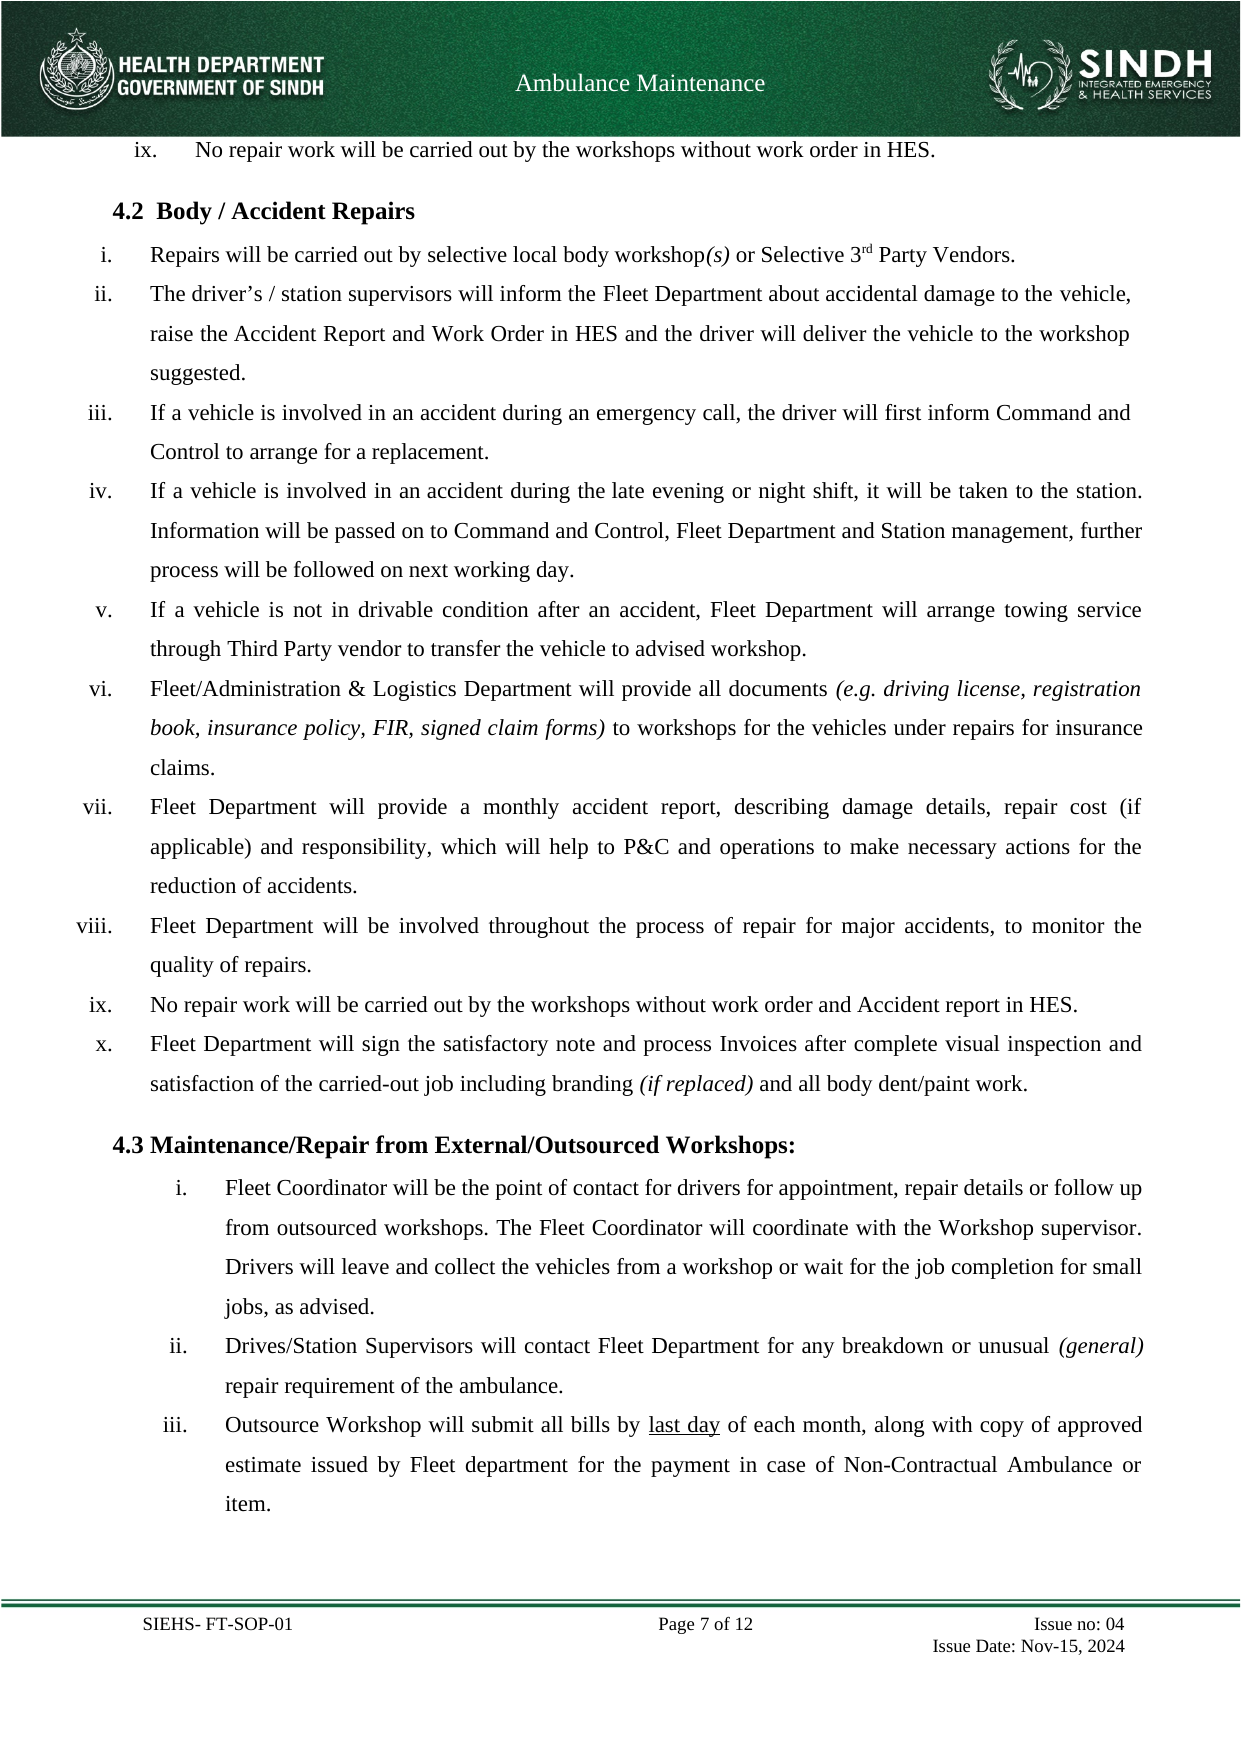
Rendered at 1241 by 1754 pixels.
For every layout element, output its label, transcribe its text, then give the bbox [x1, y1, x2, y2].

subtitle Maintenance/Repair from External/Outsourced Workshops: [112, 1130, 1144, 1159]
list Fleet Department will provide a monthly accident report, describing damage details, repair cost (if applicable) and responsibility, which will help to P&C and operations to make necessary actions for the reduction of accidents. [112, 793, 1144, 899]
list The driver’s / station supervisors will inform the Fleet Department about accidental damage to the vehicle, raise the Accident Report and Work Order in HES and the driver will deliver the vehicle to the workshop suggested. [112, 280, 1131, 386]
list If a vehicle is involved in an accident during the late evening or night shift, it will be taken to the station. Information will be passed on to Command and Control, Fleet Department and Station management, further process will be followed on next working day. [112, 478, 1144, 583]
list If a vehicle is not in drivable condition after an accident, Fleet Department will arrange towing service through Third Party vendor to transfer the vehicle to advised workshop. [112, 596, 1144, 662]
picture [1, 1, 1241, 1698]
list Fleet Department will sign the satisfactory note and process Invoices after complete visual inspection and satisfaction of the carried-out job including branding (if replaced) and all body dent/paint work. [112, 1030, 1144, 1096]
list No repair work will be carried out by the workshops without work order in HES. [157, 136, 1144, 162]
subtitle Body / Accident Repairs [112, 196, 1144, 225]
list No repair work will be carried out by the workshops without work order and Accident report in HES. [112, 991, 1144, 1017]
list If a vehicle is involved in an accident during an emergency call, the driver will first inform Command and Control to arrange for a replacement. [112, 399, 1131, 464]
list Repairs will be carried out by selective local body workshop(s) or Selective 3rd Party Vendors. [112, 241, 1144, 267]
list Drives/Station Supervisors will contact Fleet Department for any breakdown or unusual (general) repair requirement of the ambulance. [187, 1332, 1144, 1398]
list Fleet Coordinator will be the point of contact for drivers for appointment, repair details or follow up from outsourced workshops. The Fleet Coordinator will coordinate with the Workshop supervisor. Drivers will leave and collect the vehicles from a workshop or wait for the job completion for small jobs, as advised. [187, 1174, 1144, 1319]
list Outsource Workshop will submit all bills by last day of each month, along with copy of approved estimate issued by Fleet department for the payment in case of Non-Contractual Ambulance or item. [187, 1411, 1144, 1517]
list Fleet Department will be involved throughout the process of repair for major accidents, to monitor the quality of repairs. [112, 912, 1144, 978]
list Fleet/Administration & Logistics Department will provide all documents (e.g. driving license, registration book, insurance policy, FIR, signed claim forms) to workshops for the vehicles under repairs for insurance claims. [112, 675, 1144, 780]
